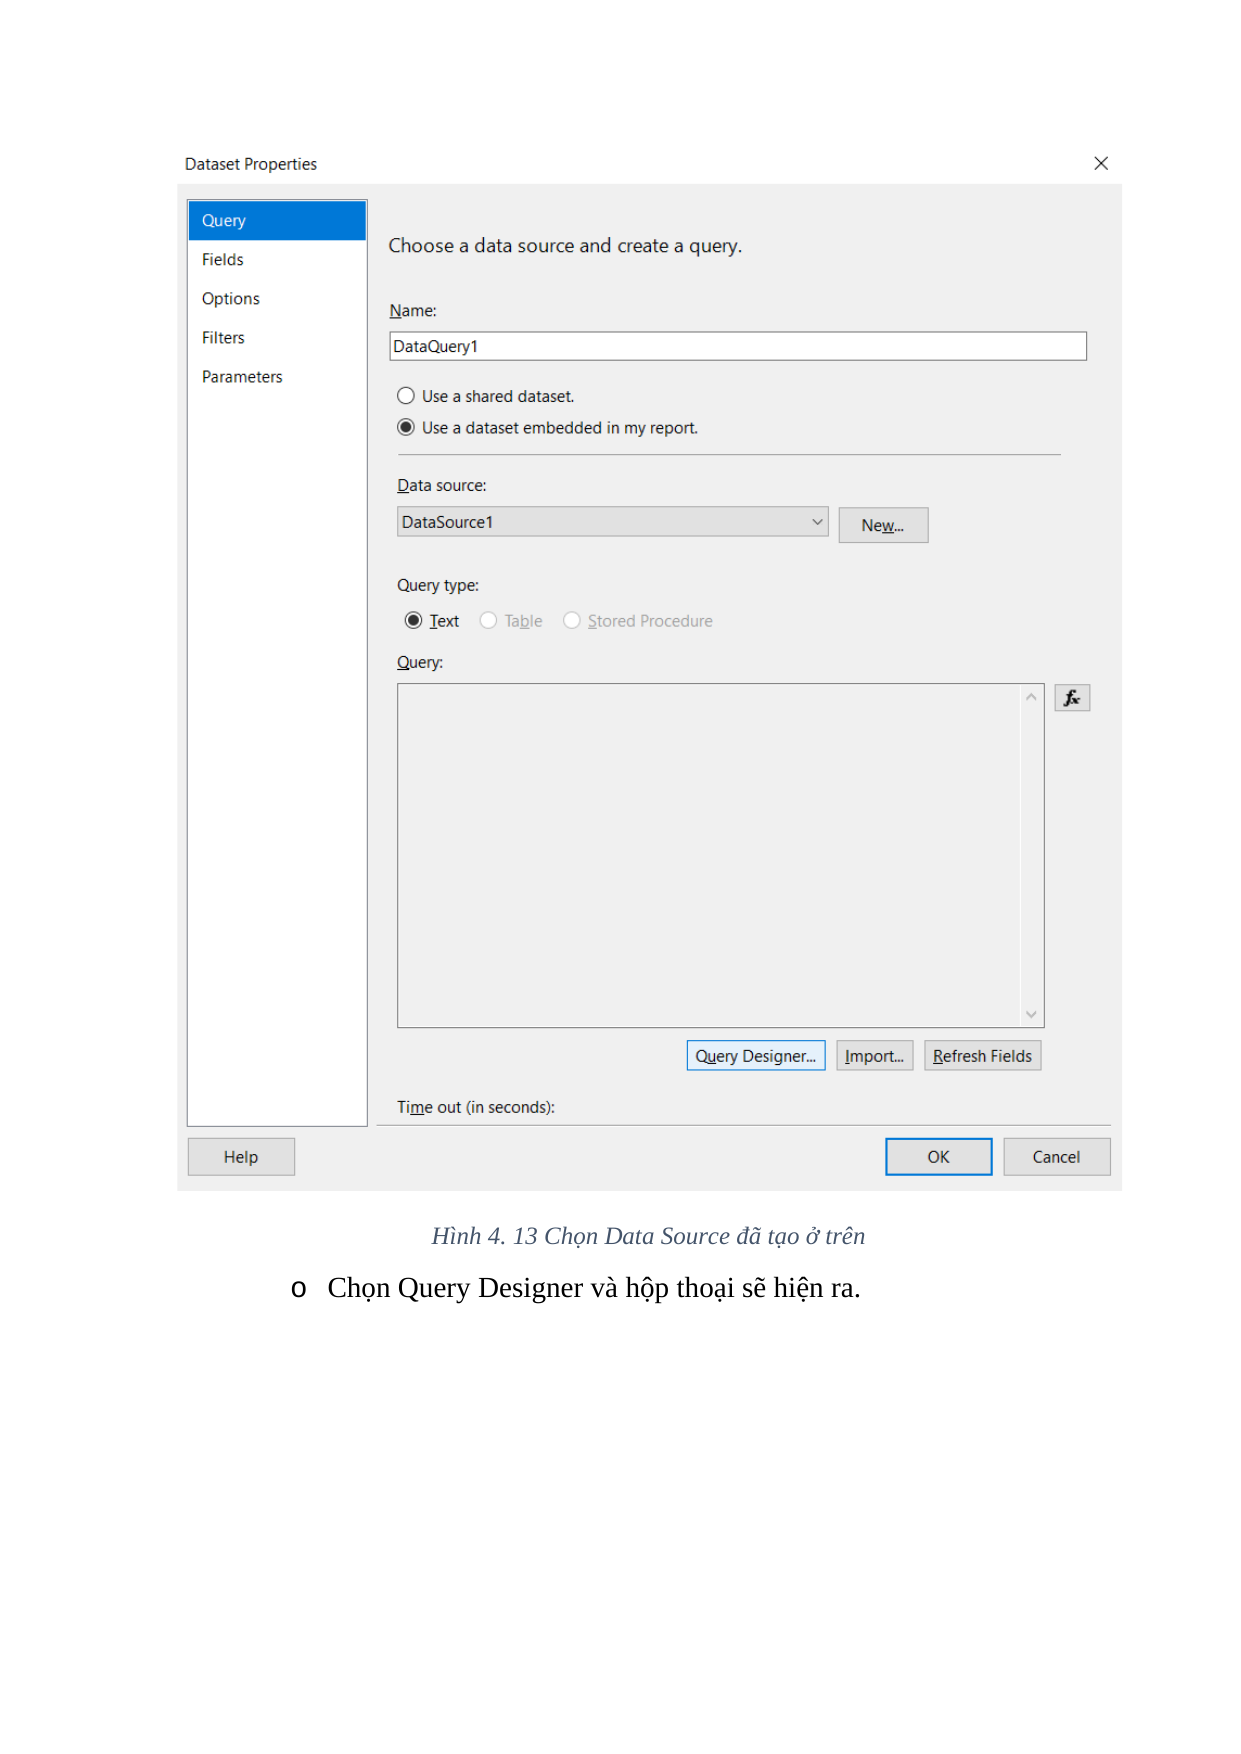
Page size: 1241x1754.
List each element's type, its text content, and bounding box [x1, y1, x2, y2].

picture [177, 147, 1123, 1191]
text Hình 4. 13 Chọn Data Source đã tạo ở trên [177, 1221, 1122, 1249]
list Chọn Query Designer và hộp thoại sẽ hiện ra. [290, 1270, 1122, 1306]
